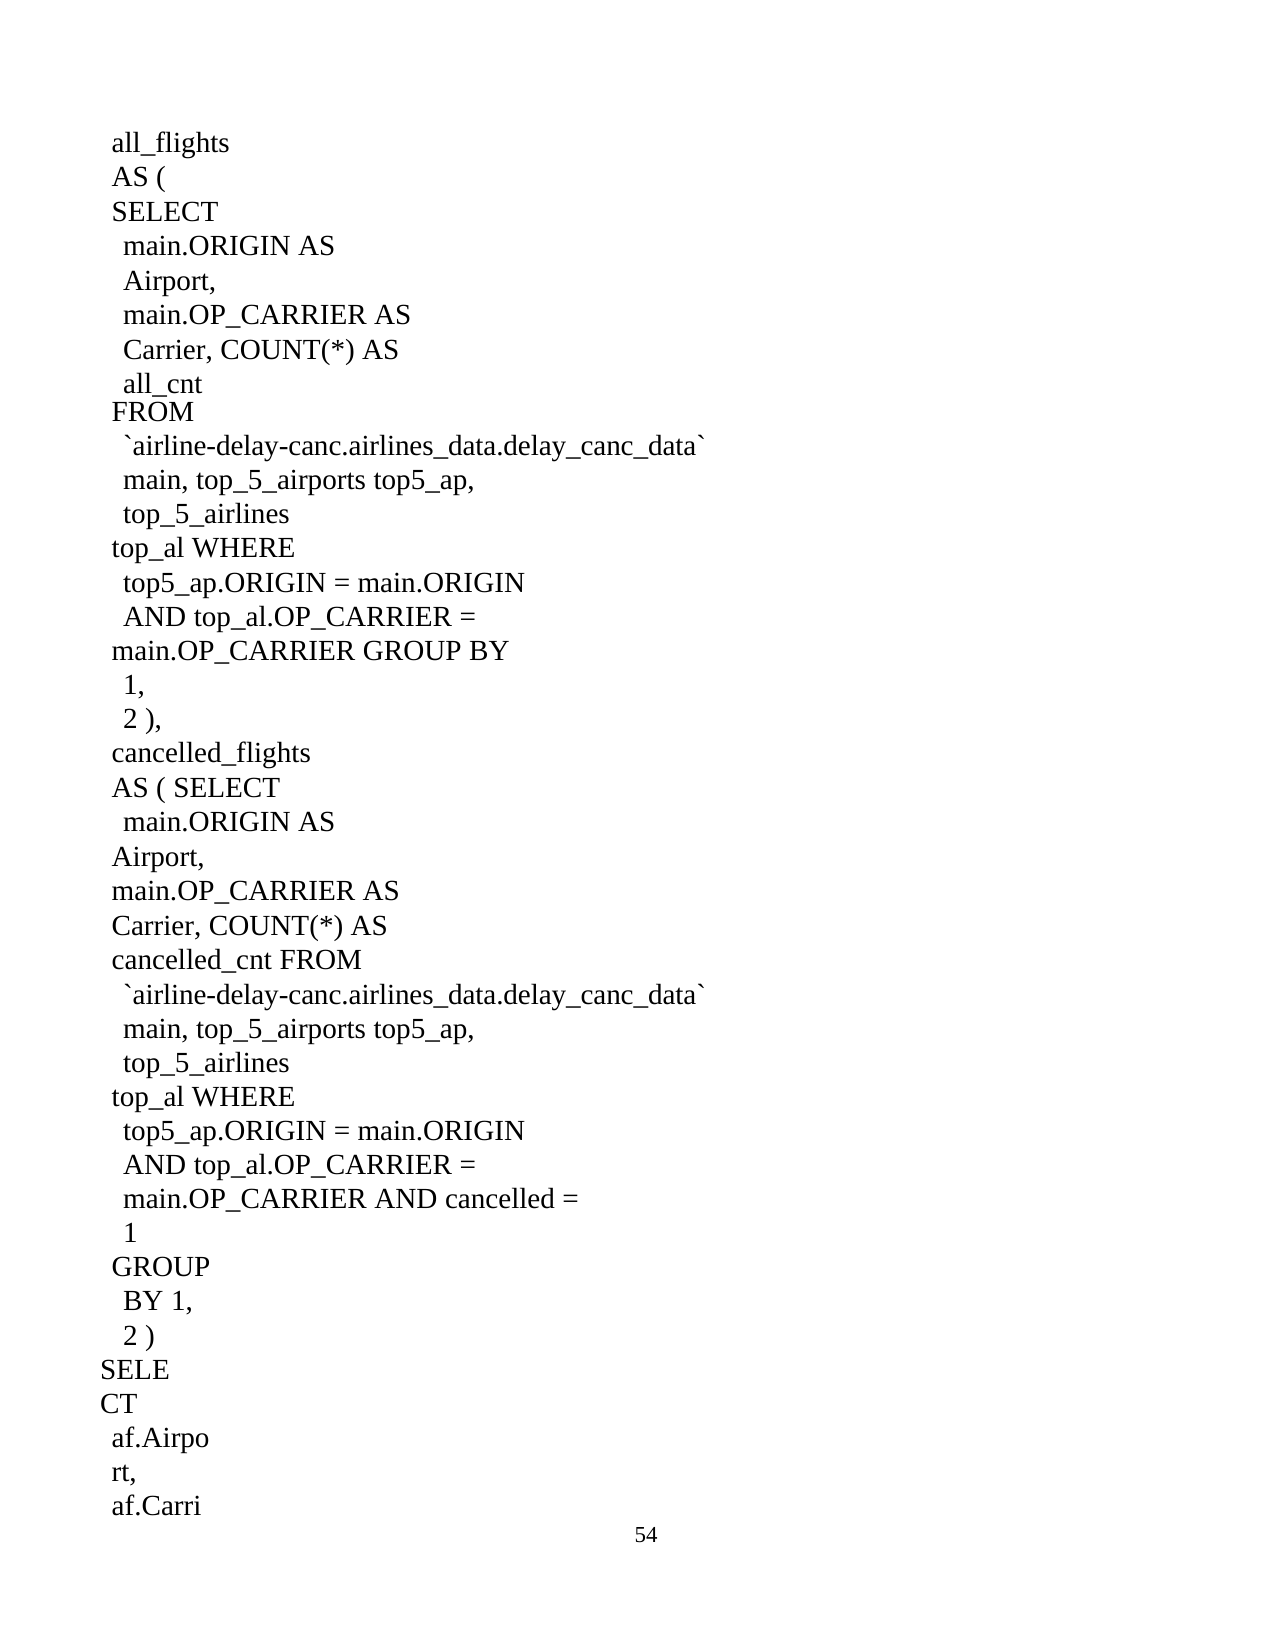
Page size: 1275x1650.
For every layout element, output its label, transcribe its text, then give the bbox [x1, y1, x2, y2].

text top_5_airlines top_al WHERE [111, 497, 319, 564]
text AND top_al.OP_CARRIER = main.OP_CARRIER AND cancelled = 1 [123, 1147, 598, 1248]
text 2 ), [123, 701, 1275, 735]
text 2 ) SELECT [100, 1318, 186, 1419]
text AND top_al.OP_CARRIER = main.OP_CARRIER GROUP BY [111, 599, 598, 666]
text top5_ap.ORIGIN = main.ORIGIN [123, 565, 1275, 598]
text GROUP BY 1, [111, 1249, 229, 1317]
text `airline-delay-canc.airlines_data.delay_canc_data` main, top_5_airports top5_ap, [123, 977, 725, 1044]
text FROM [111, 401, 1275, 427]
text all_flights AS ( SELECT [111, 125, 255, 227]
text main.ORIGIN AS Airport, main.OP_CARRIER AS Carrier, COUNT(*) AS cancelled_cnt FROM [111, 804, 428, 976]
text main.ORIGIN AS Airport, main.OP_CARRIER AS Carrier, COUNT(*) AS all_cnt [123, 228, 428, 400]
text top5_ap.ORIGIN = main.ORIGIN [123, 1113, 1275, 1146]
text top_5_airlines top_al WHERE [111, 1045, 319, 1112]
text cancelled_flights AS ( SELECT [111, 736, 318, 804]
text `airline-delay-canc.airlines_data.delay_canc_data` main, top_5_airports top5_ap, [123, 428, 725, 496]
text 1, [123, 667, 1275, 701]
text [111, 1420, 210, 1521]
